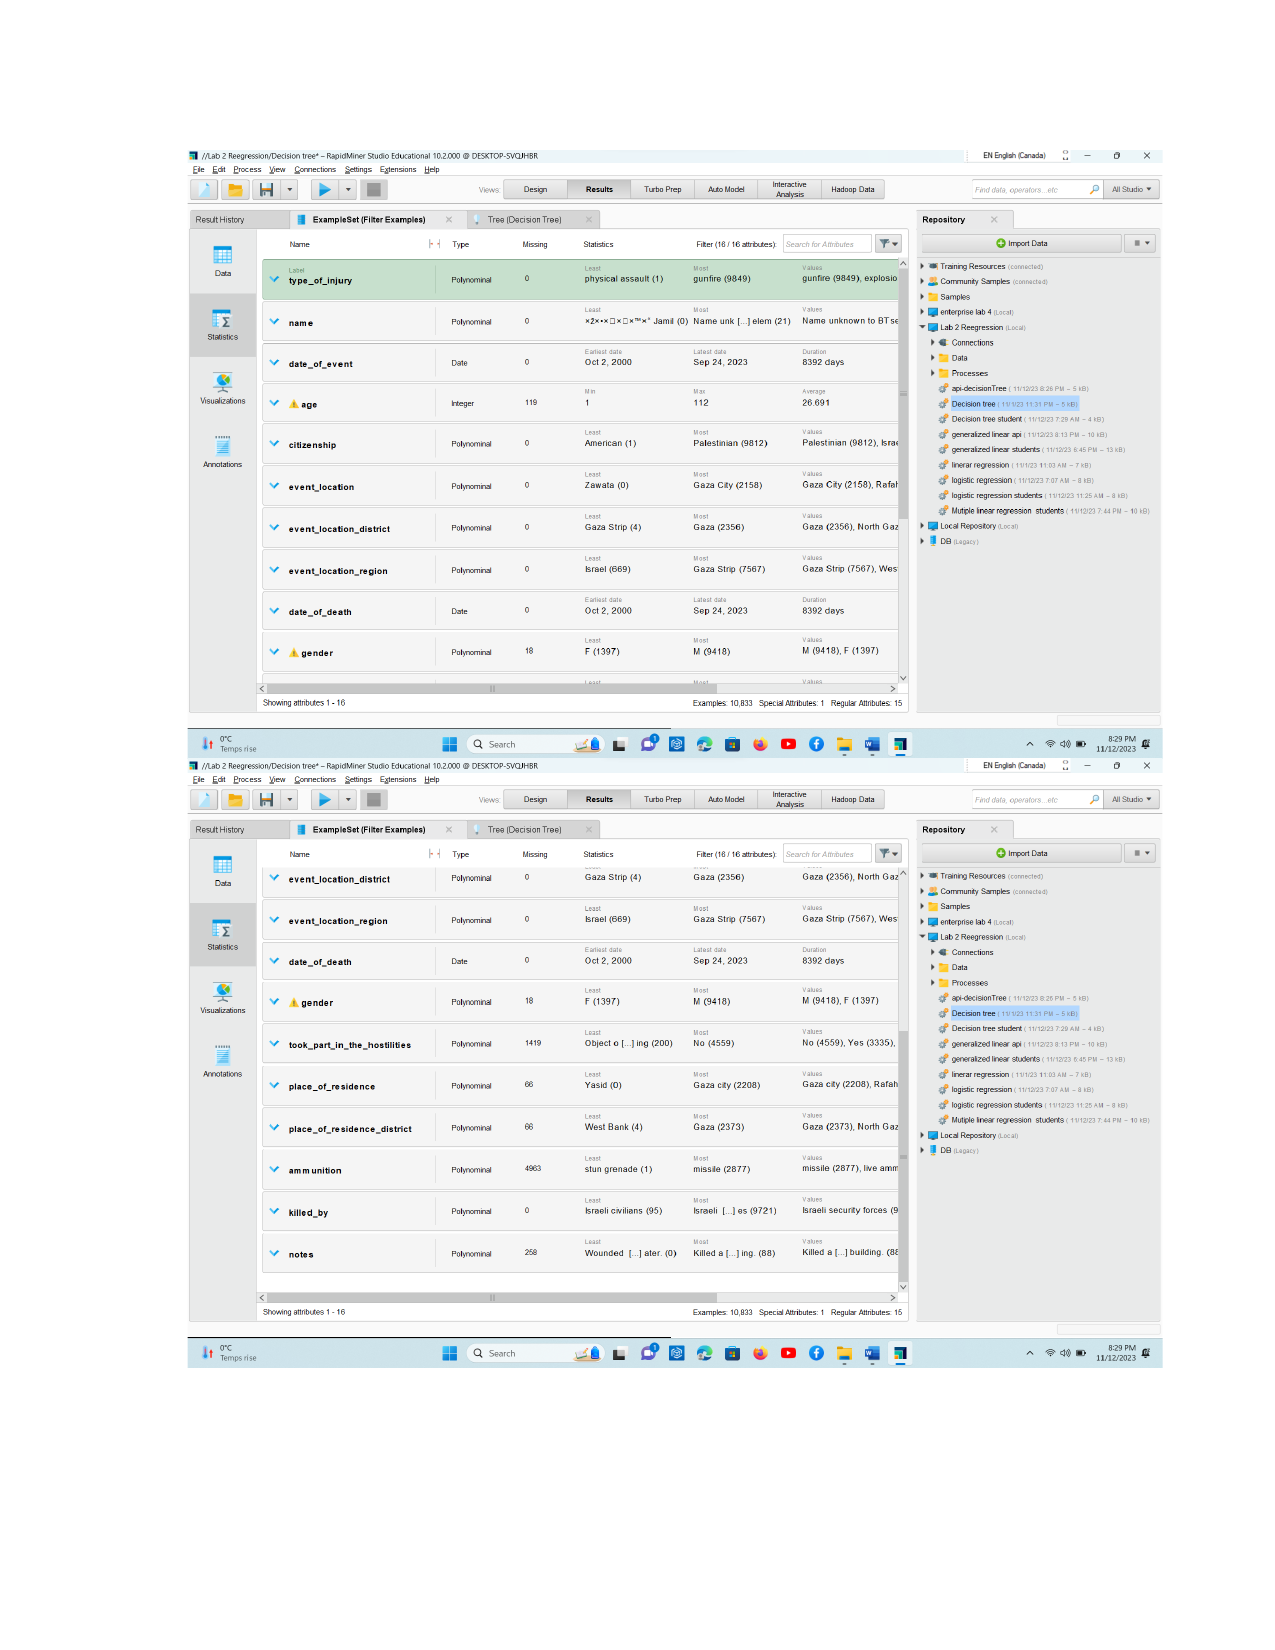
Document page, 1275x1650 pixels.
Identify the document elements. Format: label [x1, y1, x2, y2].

picture [187, 150, 1163, 1368]
